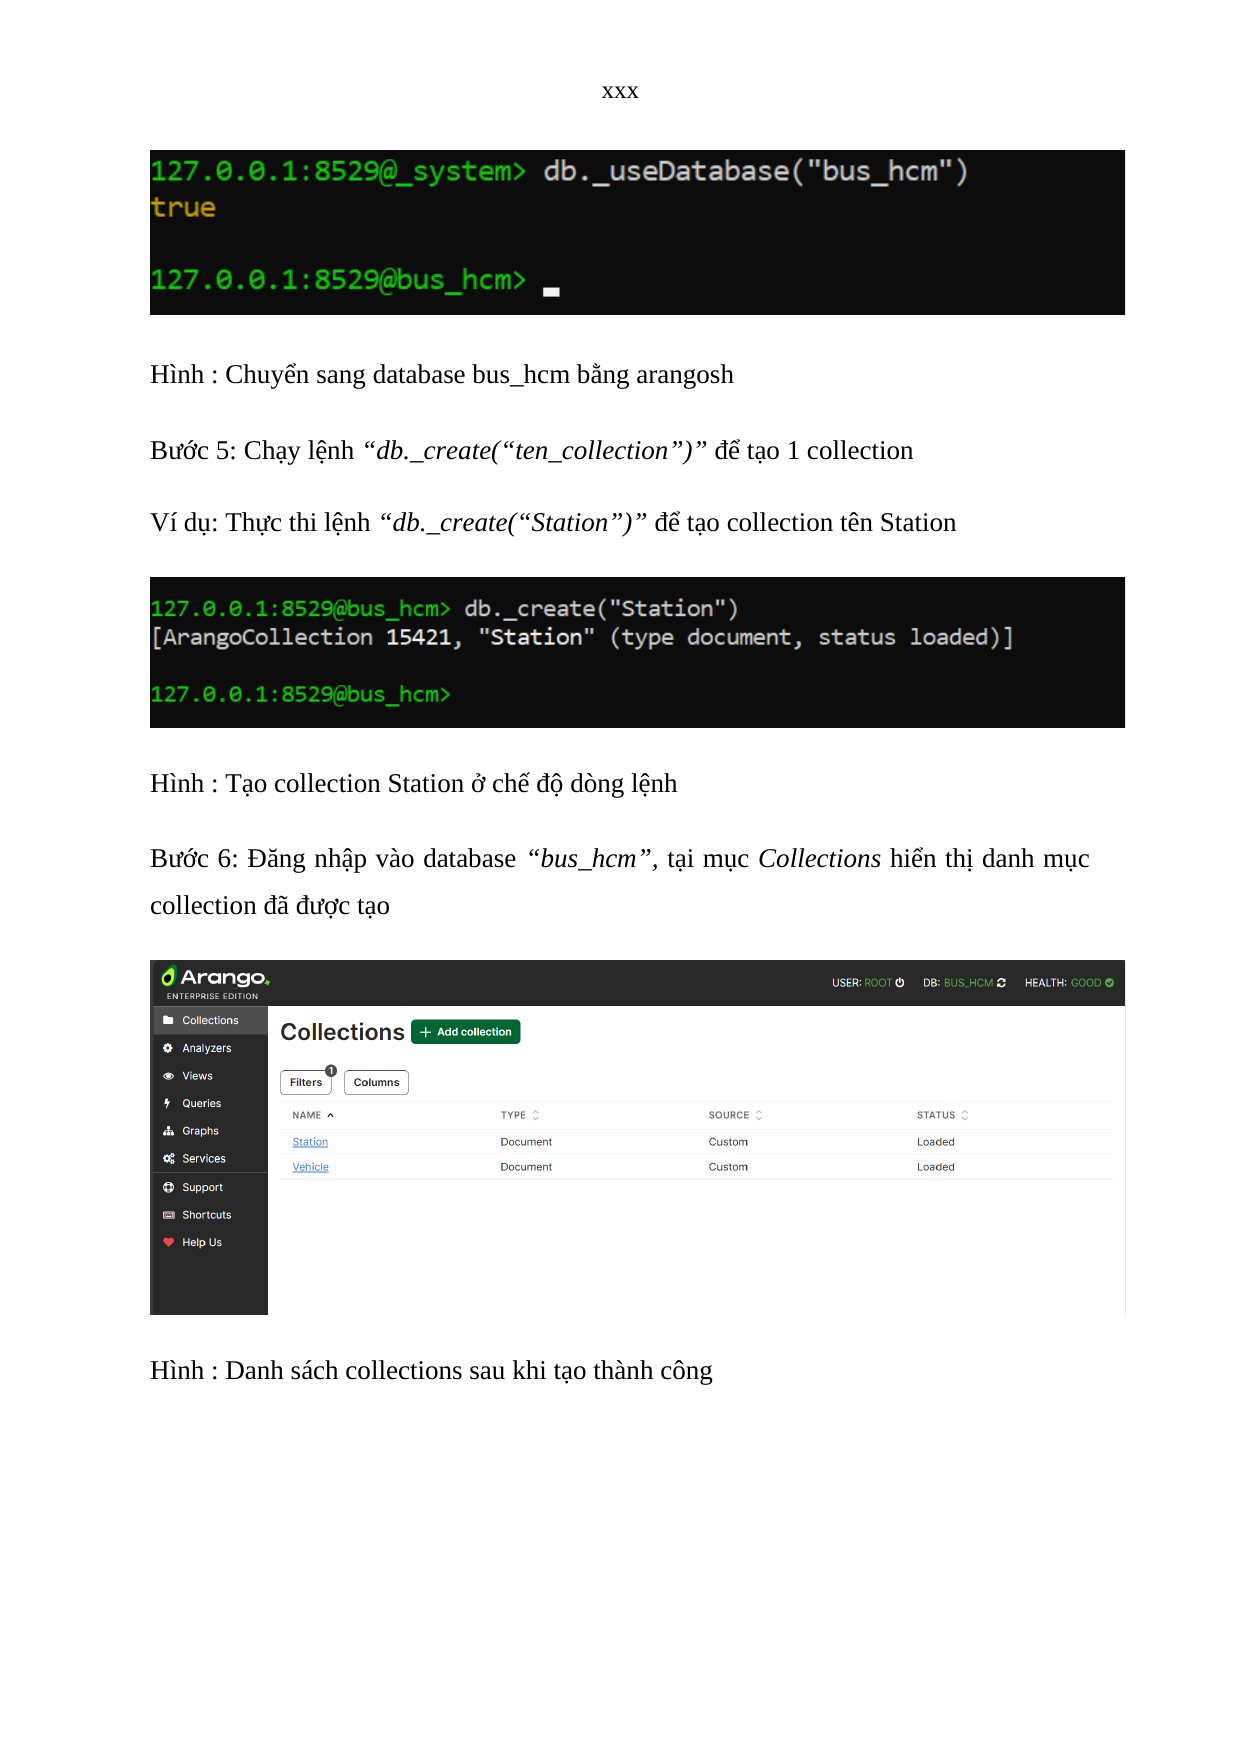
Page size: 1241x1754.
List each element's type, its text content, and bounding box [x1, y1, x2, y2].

text Bước 6: Đăng nhập vào database “bus_hcm”, tại mục Collections hiển thị danh mục collection đã được tạo [150, 842, 1090, 920]
text Hình : Tạo collection Station ở chế độ dòng lệnh [150, 767, 1109, 798]
picture [150, 150, 1125, 315]
text Hình : Chuyển sang database bus_hcm bằng arangosh [150, 358, 1109, 389]
text Bước 5: Chạy lệnh “db._create(“ten_collection”)” để tạo 1 collection [150, 434, 1090, 465]
text Ví dụ: Thực thi lệnh “db._create(“Station”)” để tạo collection tên Station [150, 506, 1090, 537]
picture [150, 577, 1125, 728]
text Hình : Danh sách collections sau khi tạo thành công [150, 1354, 1090, 1386]
picture [150, 960, 1125, 1315]
